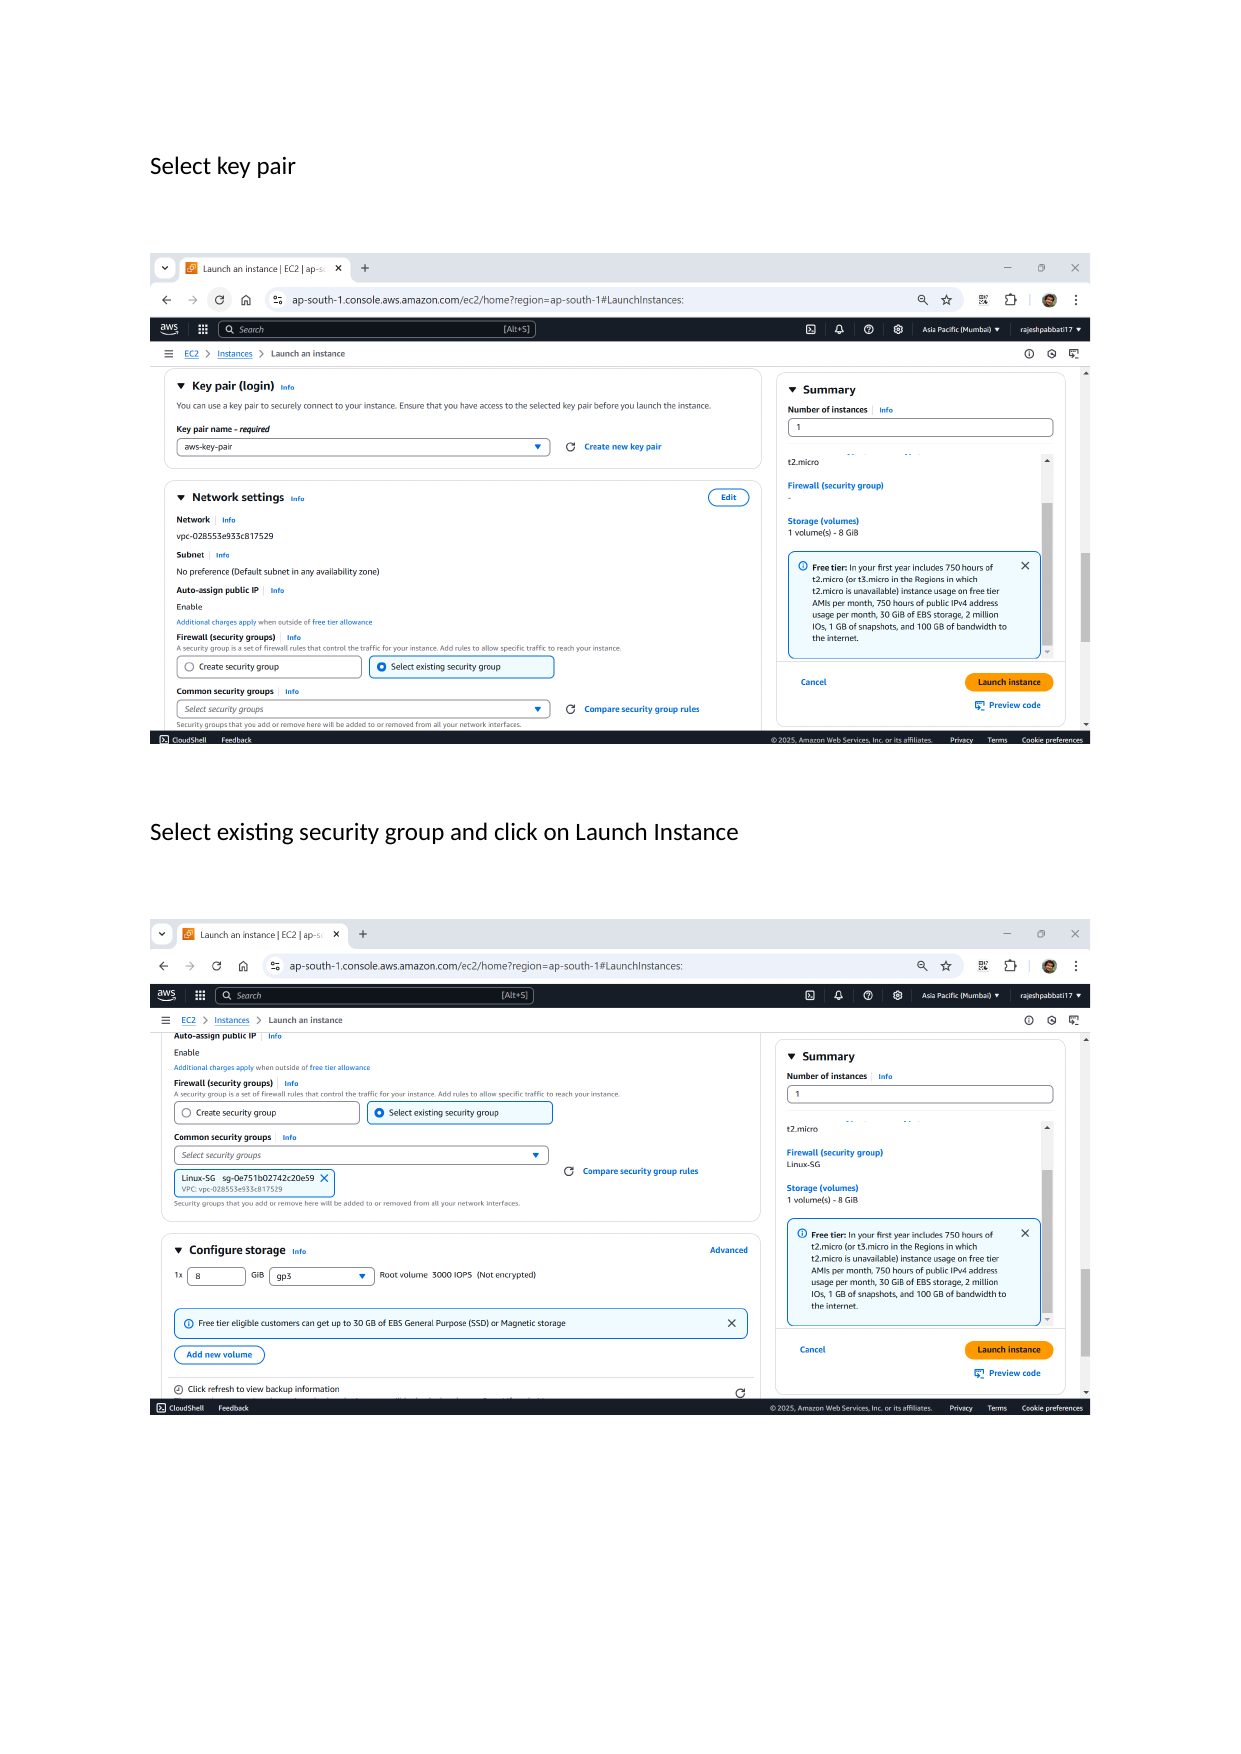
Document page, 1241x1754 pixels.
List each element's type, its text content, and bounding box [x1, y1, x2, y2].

text Select key pair [150, 150, 1090, 181]
picture [150, 253, 1091, 744]
text Select existing security group and click on Launch Instance [150, 816, 1090, 847]
picture [150, 919, 1091, 1415]
